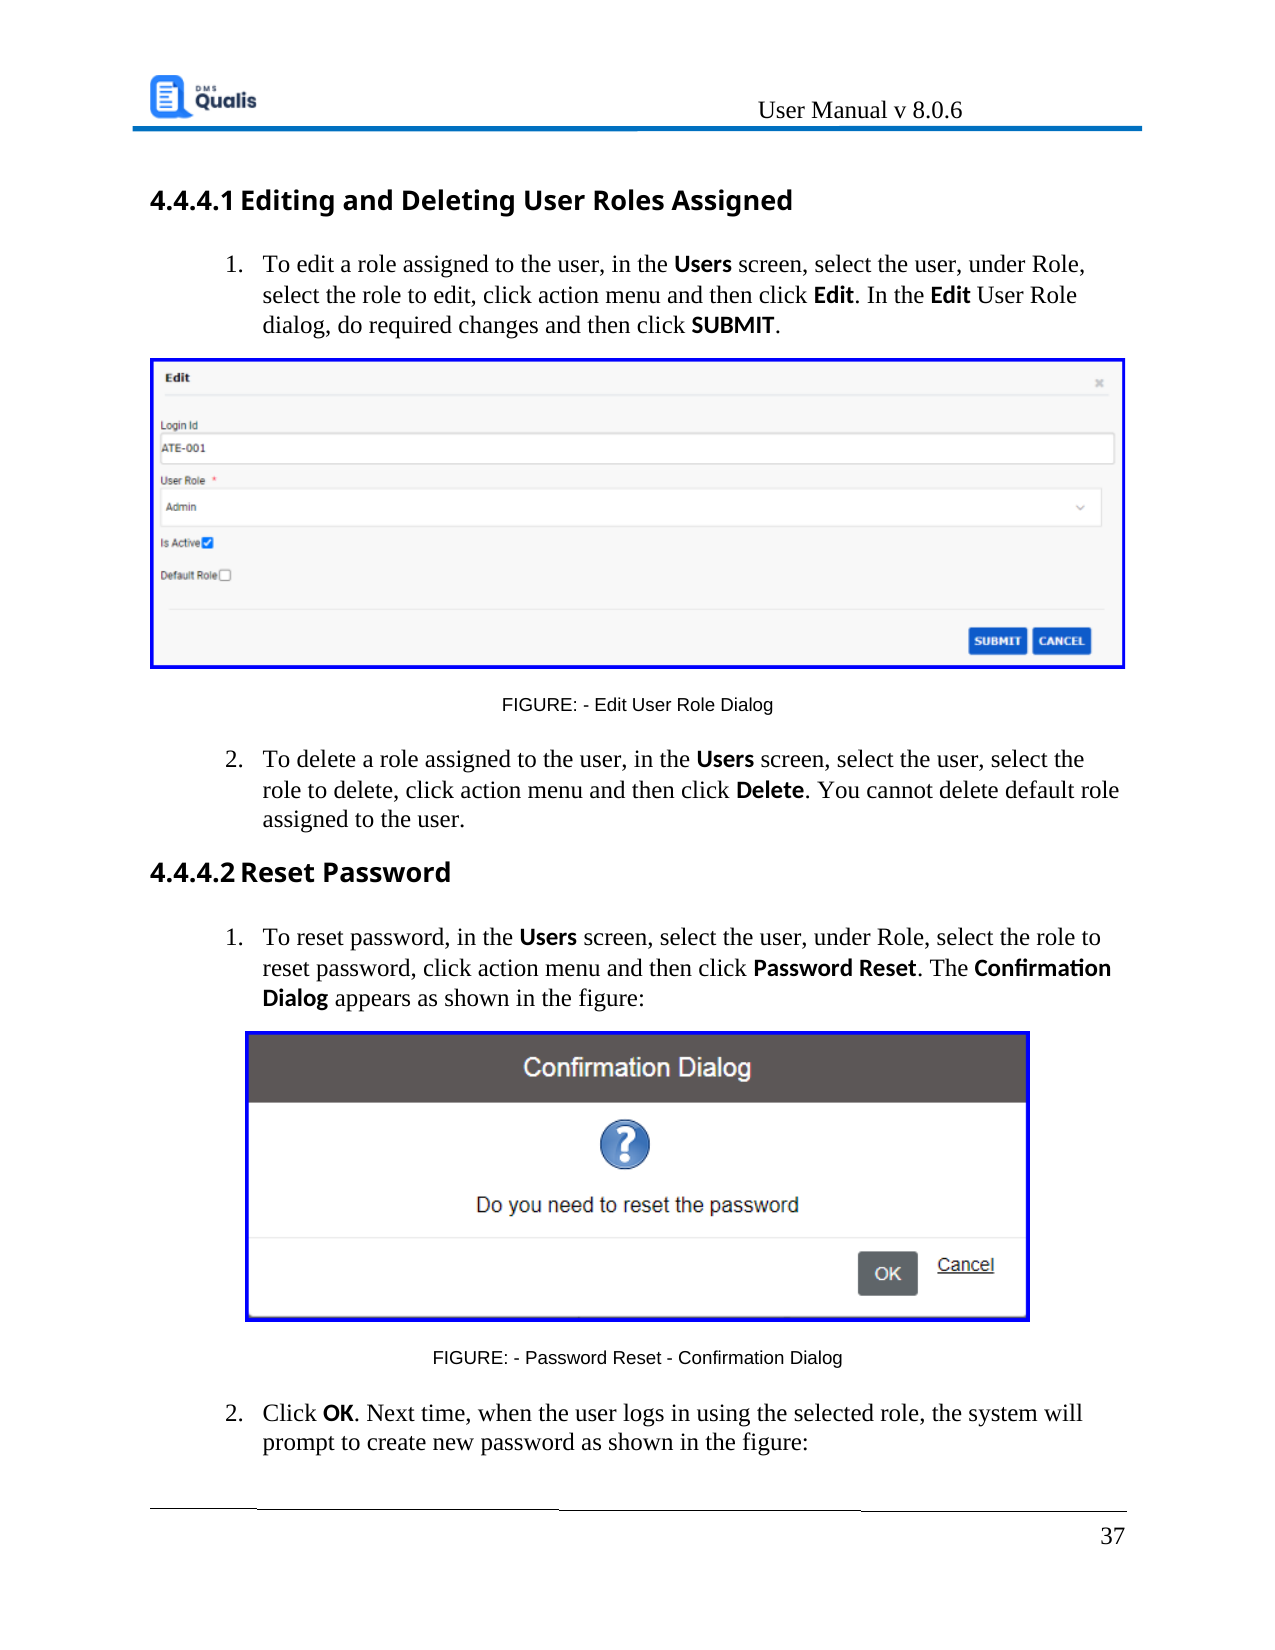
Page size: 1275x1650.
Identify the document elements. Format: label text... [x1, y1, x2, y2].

subtitle Reset Password [150, 854, 1125, 891]
text Click OK. Next time, when the user logs in using the selected role, the system will prompt to create new password as shown in the figure: [225, 1397, 1125, 1456]
subtitle Editing and Deleting User Roles Assigned [150, 181, 1125, 218]
text FIGURE: - Password Reset - Confirmation Dialog [150, 1347, 1125, 1368]
list To reset password, in the Users screen, select the user, under Role, select the role to reset password, click action menu and then click Password Reset. The Confirmation Dialog appears as shown in the figure: [225, 921, 1125, 1013]
picture [150, 75, 257, 119]
picture [150, 358, 1125, 669]
list To edit a role assigned to the user, in the Users screen, select the user, under Role, select the role to edit, click action menu and then click Edit. In the Edit User Role dialog, do required changes and then click SUBMIT. [225, 248, 1125, 340]
picture [245, 1031, 1030, 1322]
text To delete a role assigned to the user, in the Users screen, select the user, select the role to delete, click action menu and then click Delete. You cannot delete default role assigned to the user. [225, 743, 1125, 833]
text FIGURE: - Edit User Role Dialog [150, 693, 1125, 715]
